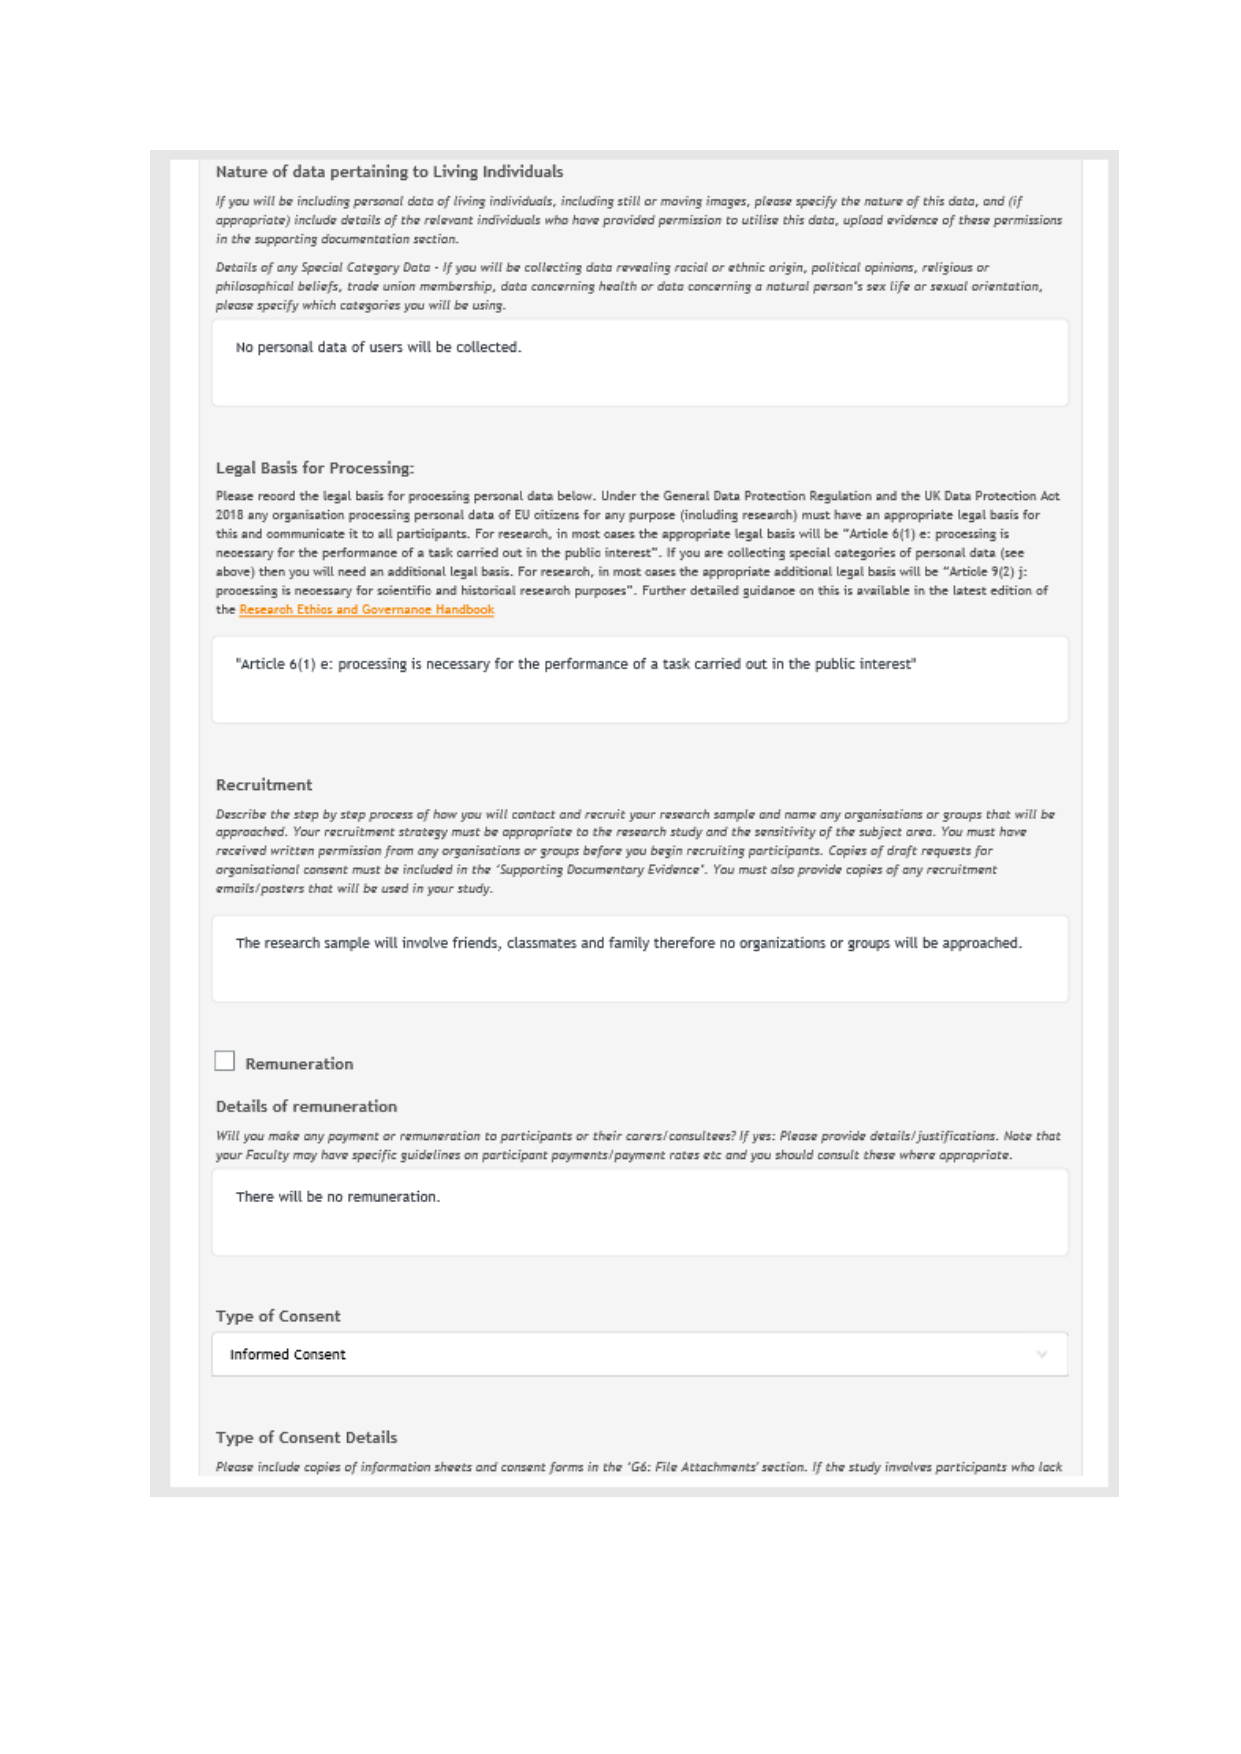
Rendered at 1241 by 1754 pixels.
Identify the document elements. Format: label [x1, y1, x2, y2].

picture [150, 150, 1119, 1495]
